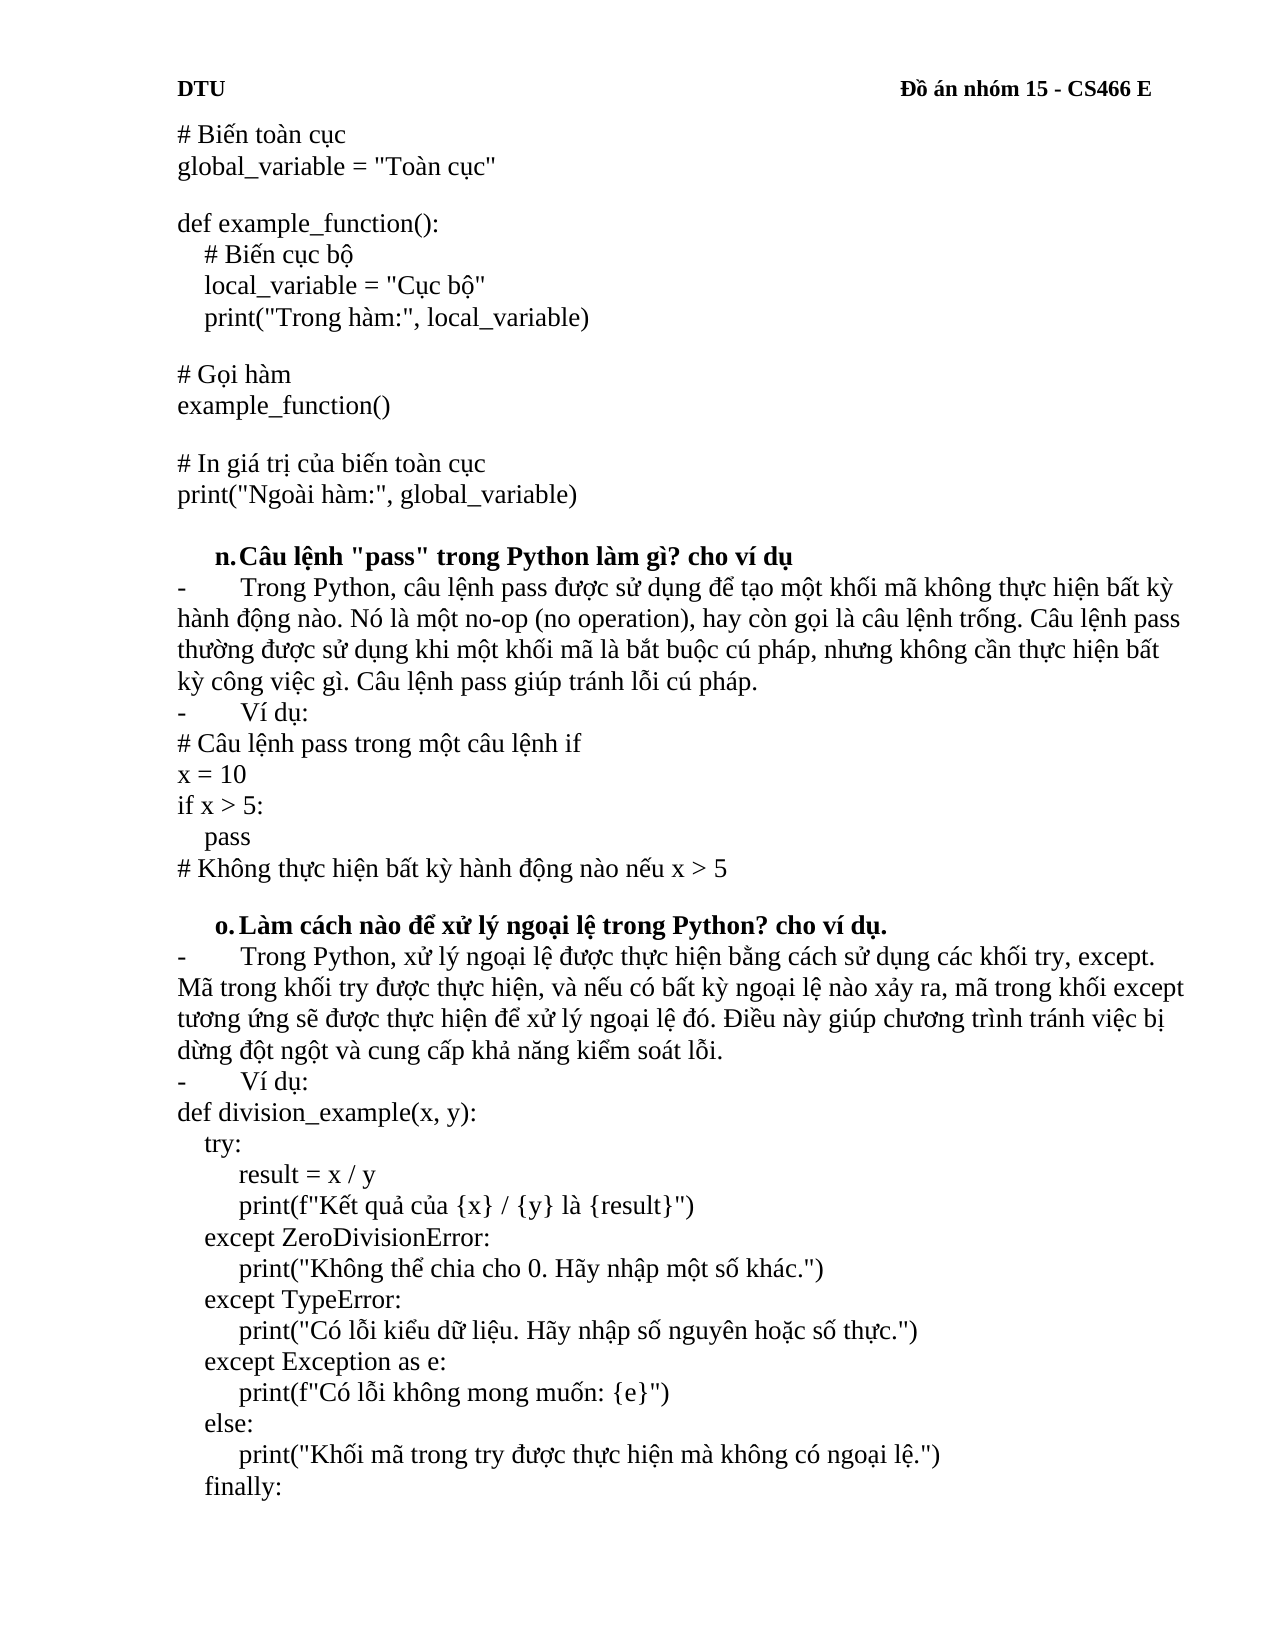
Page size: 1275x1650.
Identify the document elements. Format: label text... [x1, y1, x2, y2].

text global_variable = "Toàn cục" [177, 150, 1186, 181]
text except Exception as e: [177, 1345, 1186, 1376]
text print(f"Kết quả của {x} / {y} là {result}") [177, 1189, 1186, 1221]
text - Ví dụ: [177, 696, 1186, 727]
text # Câu lệnh pass trong một câu lệnh if [177, 727, 1186, 758]
text # Gọi hàm [177, 358, 1186, 389]
text # Biến toàn cục [177, 118, 1186, 150]
text result = x / y [177, 1158, 1186, 1189]
list Làm cách nào để xử lý ngoại lệ trong Python? cho ví dụ. [214, 909, 1186, 940]
text except TypeError: [177, 1283, 1186, 1314]
text example_function() [177, 389, 1186, 420]
text def example_function(): [177, 207, 1186, 238]
text # Không thực hiện bất kỳ hành động nào nếu x > 5 [177, 852, 1186, 883]
text print("Không thể chia cho 0. Hãy nhập một số khác.") [177, 1252, 1186, 1283]
text try: [177, 1127, 1186, 1158]
text print("Có lỗi kiểu dữ liệu. Hãy nhập số nguyên hoặc số thực.") [177, 1314, 1186, 1345]
list Câu lệnh "pass" trong Python làm gì? cho ví dụ [214, 540, 1186, 571]
text else: [177, 1407, 1186, 1439]
text print("Khối mã trong try được thực hiện mà không có ngoại lệ.") [177, 1439, 1186, 1470]
text local_variable = "Cục bộ" [177, 269, 1186, 301]
text if x > 5: [177, 789, 1186, 821]
text # In giá trị của biến toàn cục [177, 447, 1186, 478]
text def division_example(x, y): [177, 1096, 1186, 1127]
text x = 10 [177, 758, 1186, 789]
text - Ví dụ: [177, 1065, 1186, 1096]
text print(f"Có lỗi không mong muốn: {e}") [177, 1376, 1186, 1407]
text except ZeroDivisionError: [177, 1221, 1186, 1252]
text finally: [177, 1470, 1186, 1501]
text print("Ngoài hàm:", global_variable) [177, 478, 1186, 509]
text print("Trong hàm:", local_variable) [177, 301, 1186, 332]
text - Trong Python, xử lý ngoại lệ được thực hiện bằng cách sử dụng các khối try, except. Mã trong khối try được thực hiện, và nếu có bất kỳ ngoại lệ nào xảy ra, mã trong khối except tương ứng sẽ được thực hiện để xử lý ngoại lệ đó. Điều này giúp chương trình tránh việc bị dừng đột ngột và cung cấp khả năng kiểm soát lỗi. [177, 940, 1186, 1065]
text pass [177, 821, 1186, 852]
text - Trong Python, câu lệnh pass được sử dụng để tạo một khối mã không thực hiện bất kỳ hành động nào. Nó là một no-op (no operation), hay còn gọi là câu lệnh trống. Câu lệnh pass thường được sử dụng khi một khối mã là bắt buộc cú pháp, nhưng không cần thực hiện bất kỳ công việc gì. Câu lệnh pass giúp tránh lỗi cú pháp. [177, 571, 1186, 696]
text # Biến cục bộ [177, 238, 1186, 269]
